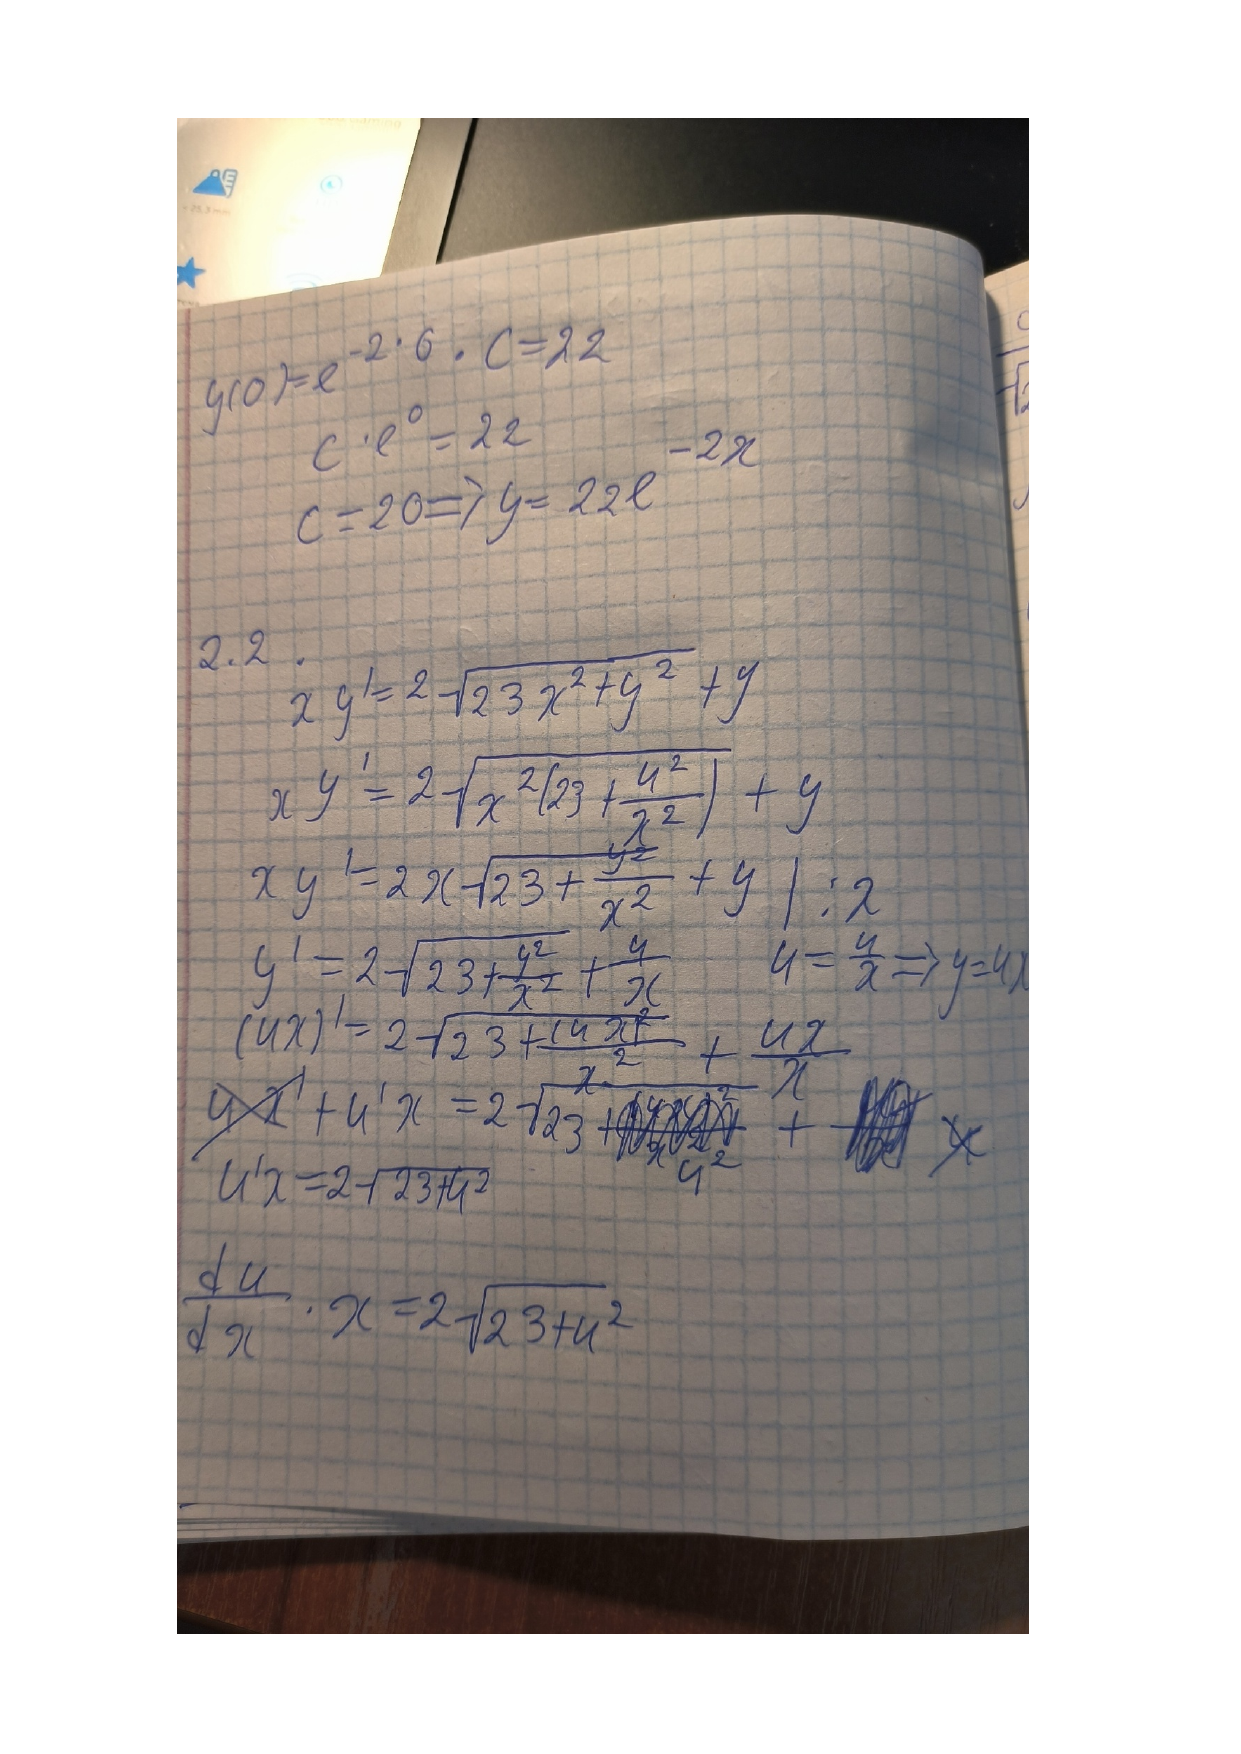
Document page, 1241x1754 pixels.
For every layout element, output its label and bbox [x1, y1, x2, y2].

picture [177, 118, 1029, 1634]
